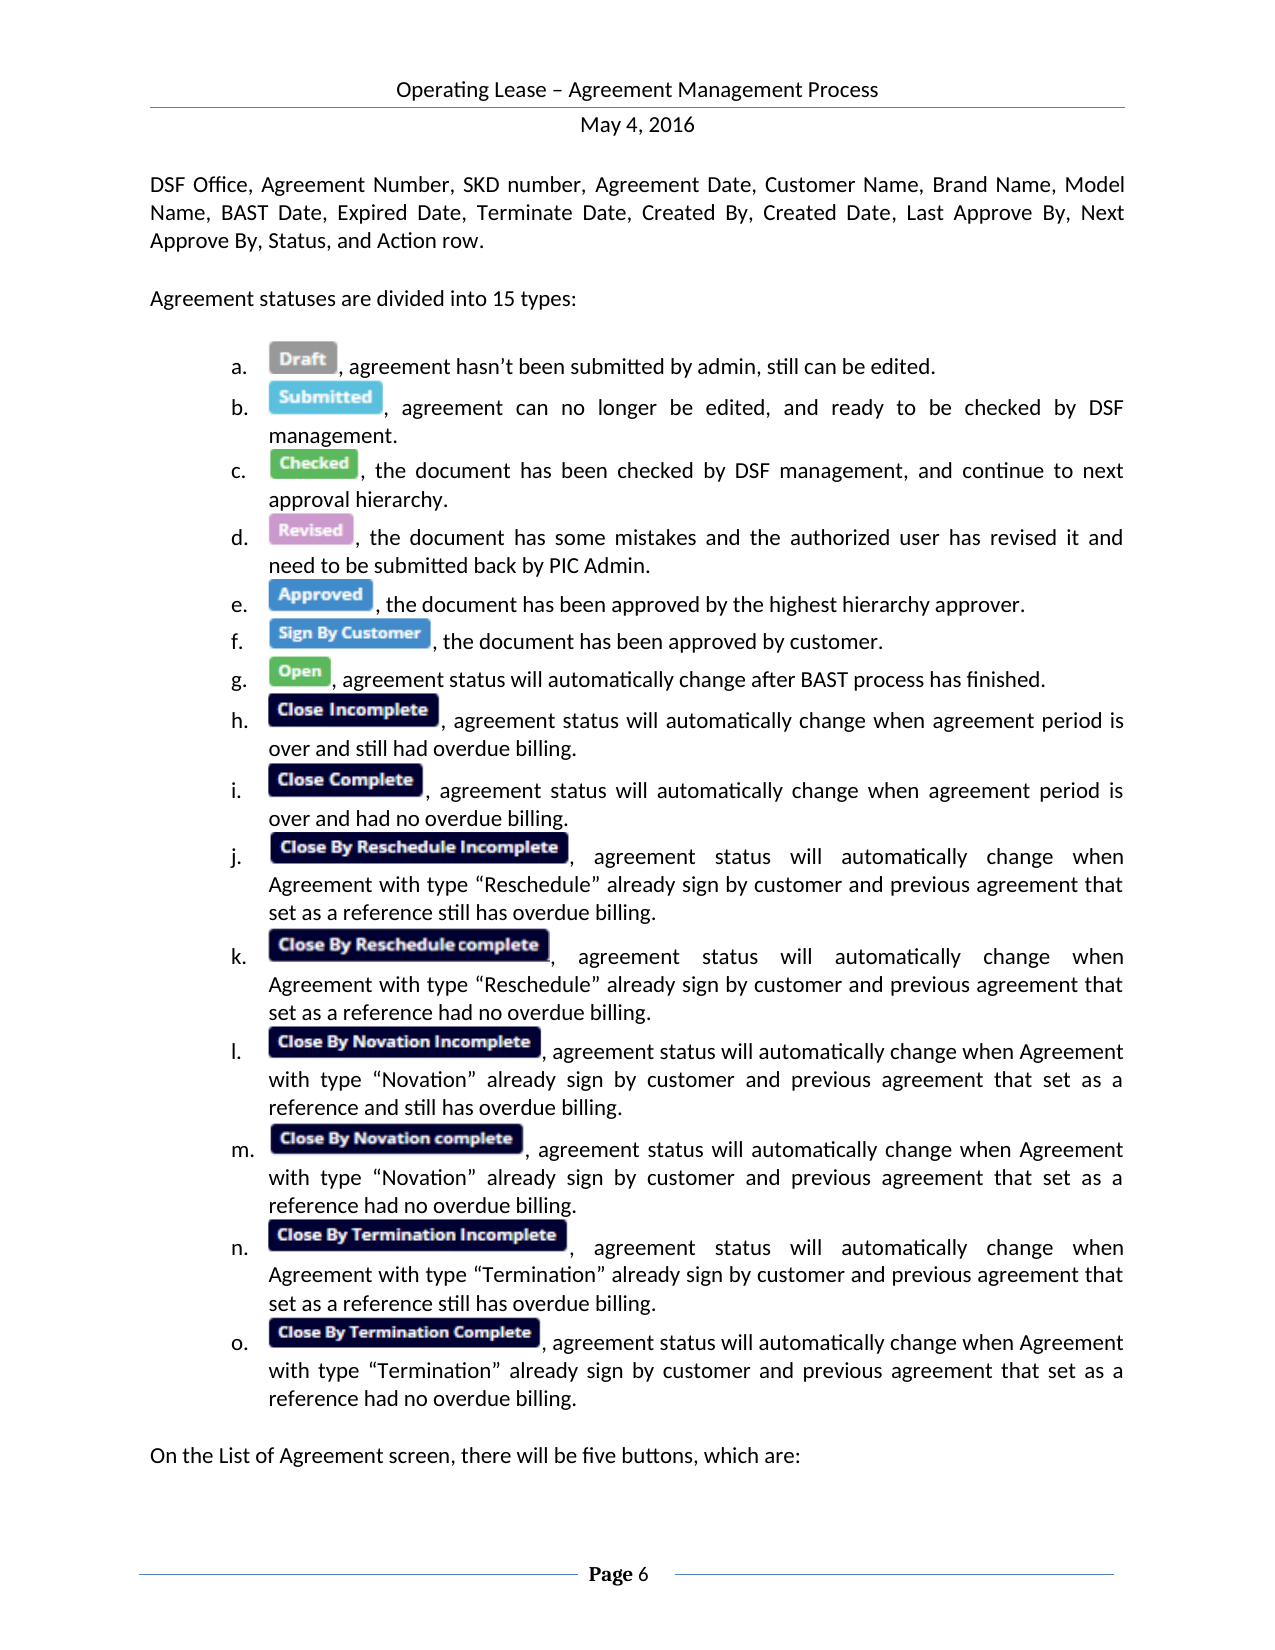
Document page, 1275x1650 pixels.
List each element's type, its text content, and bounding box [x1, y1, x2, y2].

list , agreement status will automatically change when Agreement with type “Reschedule” already sign by customer and previous agreement that set as a reference had no overdue billing. [231, 926, 1125, 1027]
text Agreement statuses are divided into 15 types: [150, 284, 1125, 312]
picture [268, 579, 375, 613]
picture [268, 1026, 542, 1060]
text On the List of Agreement screen, there will be five buttons, which are: [150, 1441, 1125, 1469]
list , agreement status will automatically change when Agreement with type “Reschedule” already sign by customer and previous agreement that set as a reference still has overdue billing. [231, 832, 1125, 926]
picture [268, 341, 338, 374]
list , agreement status will automatically change when Agreement with type “Termination” already sign by customer and previous agreement that set as a reference still has overdue billing. [231, 1219, 1125, 1317]
picture [268, 693, 441, 729]
text DSF Office, Agreement Number, SKD number, Agreement Date, Customer Name, Brand Name, Model Name, BAST Date, Expired Date, Terminate Date, Created By, Created Date, Last Approve By, Next Approve By, Status, and Action row. [150, 171, 1125, 254]
list , the document has been approved by customer. [231, 618, 1125, 655]
picture [268, 379, 383, 416]
list , agreement hasn’t been submitted by admin, still can be edited. [231, 341, 1125, 380]
list , agreement can no longer be edited, and ready to be checked by DSF management. [231, 380, 1125, 449]
list , the document has been checked by DSF management, and continue to next approval hierarchy. [231, 449, 1125, 513]
list , agreement status will automatically change when Agreement with type “Novation” already sign by customer and previous agreement that set as a reference had no overdue billing. [231, 1121, 1125, 1219]
picture [268, 1218, 569, 1255]
picture [268, 655, 332, 688]
list , agreement status will automatically change when agreement period is over and still had overdue billing. [231, 693, 1125, 762]
picture [268, 762, 425, 799]
picture [268, 1316, 542, 1351]
picture [268, 1121, 525, 1157]
picture [268, 512, 355, 546]
picture [268, 926, 550, 965]
list , agreement status will automatically change when Agreement with type “Novation” already sign by customer and previous agreement that set as a reference and still has overdue billing. [231, 1027, 1125, 1121]
list , the document has some mistakes and the authorized user has revised it and need to be submitted back by PIC Admin. [231, 513, 1125, 579]
list , agreement status will automatically change when agreement period is over and had no overdue billing. [231, 762, 1125, 832]
picture [268, 449, 361, 479]
list , agreement status will automatically change when Agreement with type “Termination” already sign by customer and previous agreement that set as a reference had no overdue billing. [231, 1317, 1125, 1412]
list , agreement status will automatically change after BAST process has finished. [231, 655, 1125, 693]
picture [268, 832, 569, 865]
picture [268, 618, 432, 650]
list , the document has been approved by the highest hierarchy approver. [231, 579, 1125, 618]
